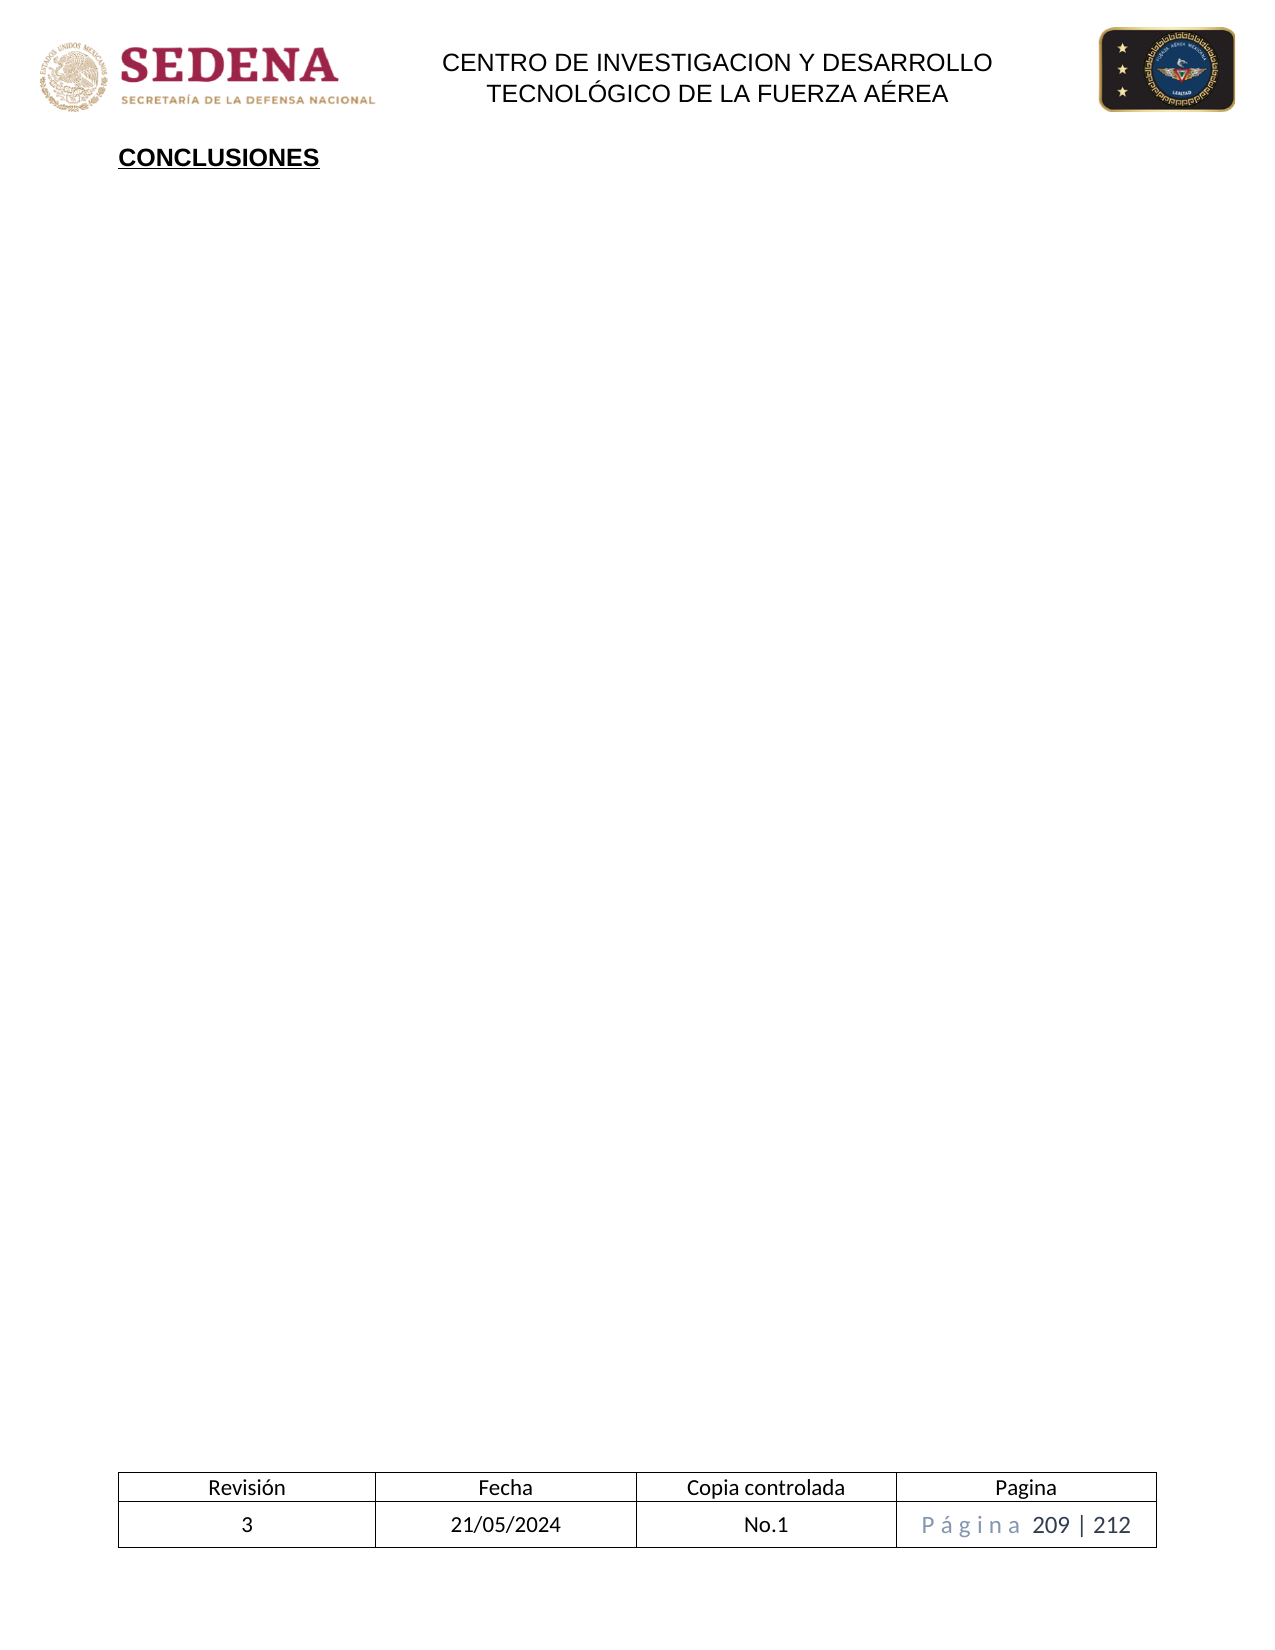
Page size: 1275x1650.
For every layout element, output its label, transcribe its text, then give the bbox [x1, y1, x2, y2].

subtitle CONCLUSIONES [118, 143, 1157, 172]
picture [39, 27, 1236, 112]
